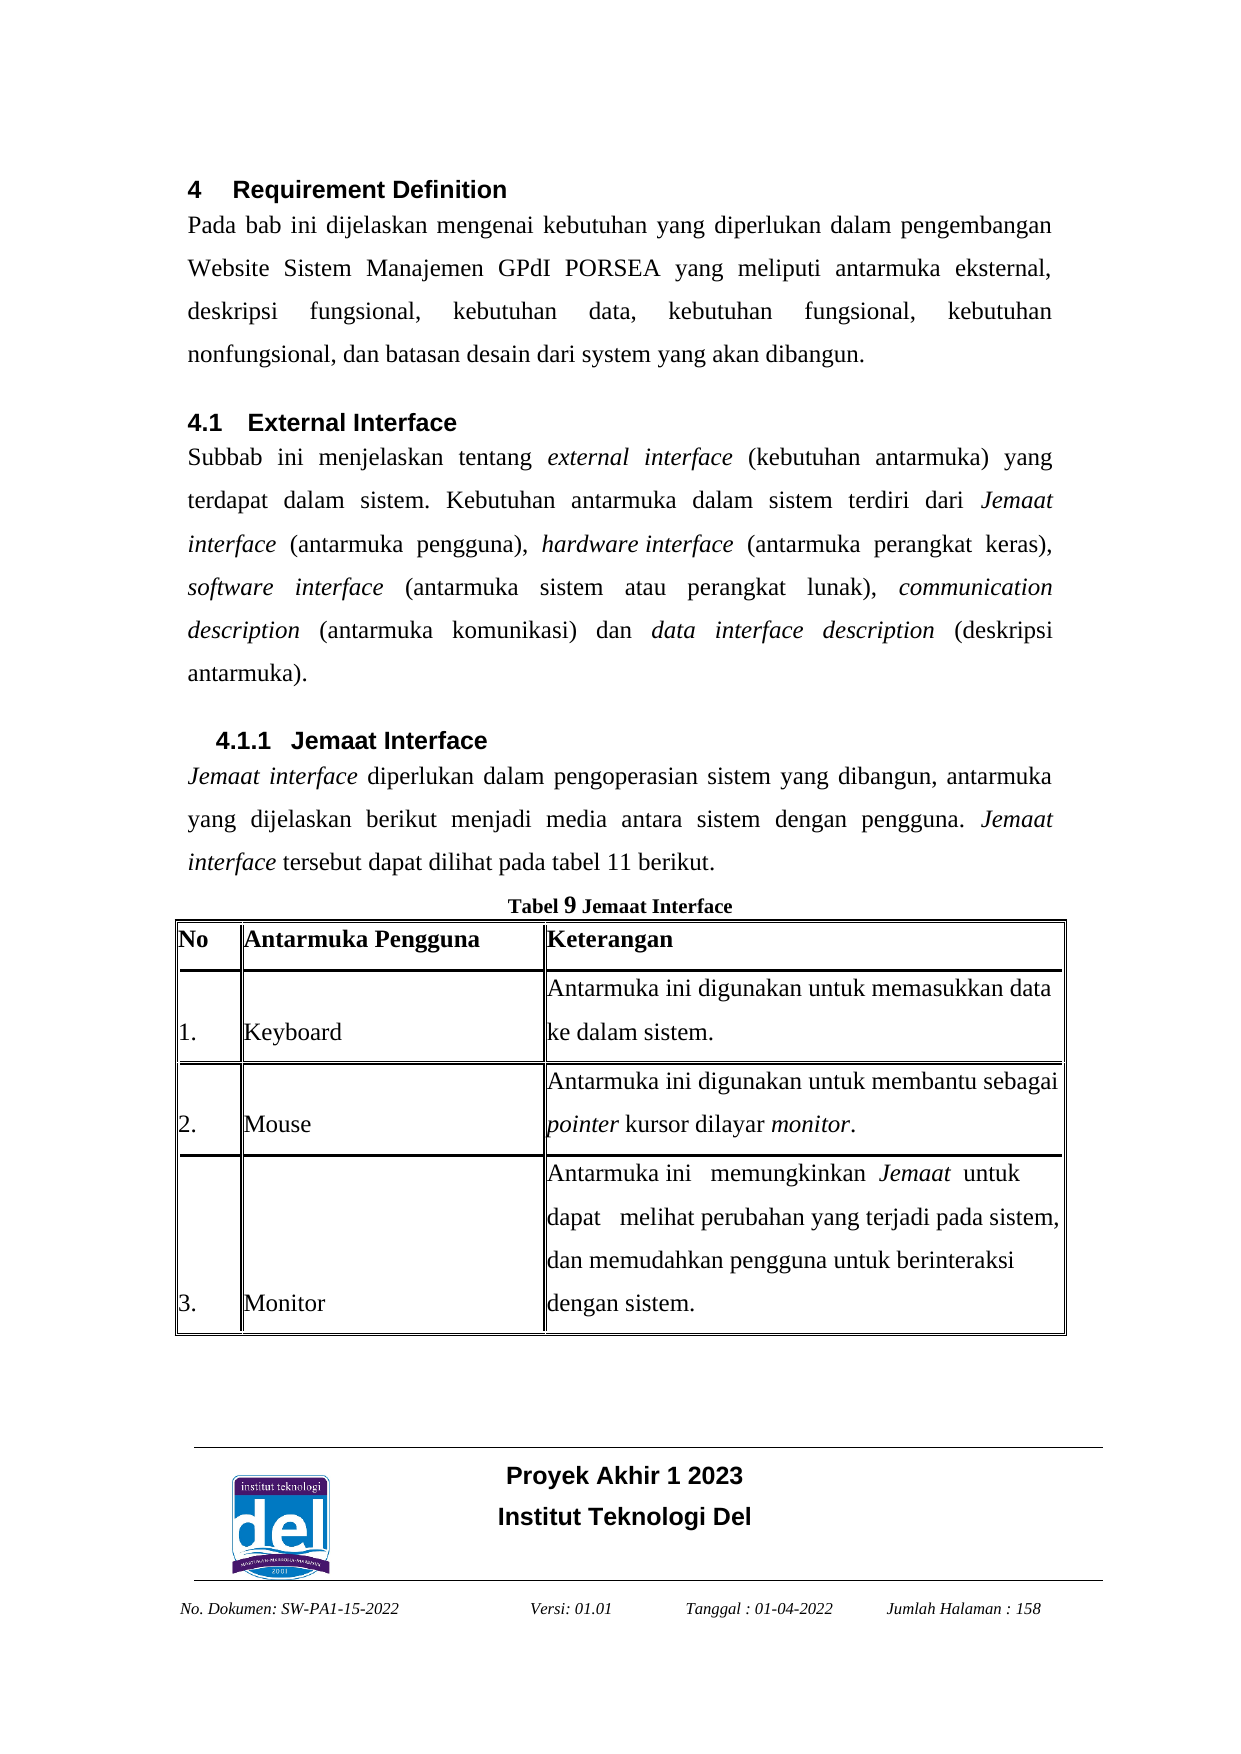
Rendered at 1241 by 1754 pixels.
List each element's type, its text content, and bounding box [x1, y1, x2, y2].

table_header Antarmuka Pengguna [242, 923, 545, 969]
subtitle Requirement Definition [187, 175, 1053, 204]
table_cell Antarmuka ini digunakan untuk memasukkan data ke dalam sistem. [547, 969, 1064, 1061]
table_cell 3. [178, 1154, 242, 1332]
table_header No [178, 923, 242, 969]
text Tabel 9 Jemaat Interface [187, 891, 1053, 919]
subtitle Jemaat Interface [216, 726, 1053, 755]
picture [226, 1473, 332, 1580]
table_header Keterangan [545, 923, 1064, 969]
table_cell 2. [178, 1061, 241, 1154]
table_cell Mouse [244, 1065, 543, 1154]
text Subbab ini menjelaskan tentang external interface (kebutuhan antarmuka) yang terdapat dalam sistem. Kebutuhan antarmuka dalam sistem terdiri dari Jemaat interface (antarmuka pengguna), hardware interface (antarmuka perangkat keras), software interface (antarmuka sistem atau perangkat lunak), communication description (antarmuka komunikasi) dan data interface description (deskripsi antarmuka). [187, 442, 1053, 687]
table_cell 1. [178, 969, 240, 1061]
table_cell Antarmuka ini memungkinkan Jemaat untuk dapat melihat perubahan yang terjadi pada sistem, dan memudahkan pengguna untuk berinteraksi dengan sistem. [545, 1154, 1064, 1332]
table_cell Antarmuka ini digunakan untuk membantu sebagai pointer kursor dilayar monitor. [547, 1061, 1064, 1154]
text Pada bab ini dijelaskan mengenai kebutuhan yang diperlukan dalam pengembangan Website Sistem Manajemen GPdI PORSEA yang meliputi antarmuka eksternal, deskripsi fungsional, kebutuhan data, kebutuhan fungsional, kebutuhan nonfungsional, dan batasan desain dari system yang akan dibangun. [187, 210, 1053, 368]
table_cell Monitor [242, 1156, 545, 1332]
text Jemaat interface diperlukan dalam pengoperasian sistem yang dibangun, antarmuka yang dijelaskan berikut menjadi media antara sistem dengan pengguna. Jemaat interface tersebut dapat dilihat pada tabel 11 berikut. [187, 761, 1053, 876]
subtitle External Interface [187, 407, 1053, 436]
table_cell Keyboard [244, 972, 543, 1061]
